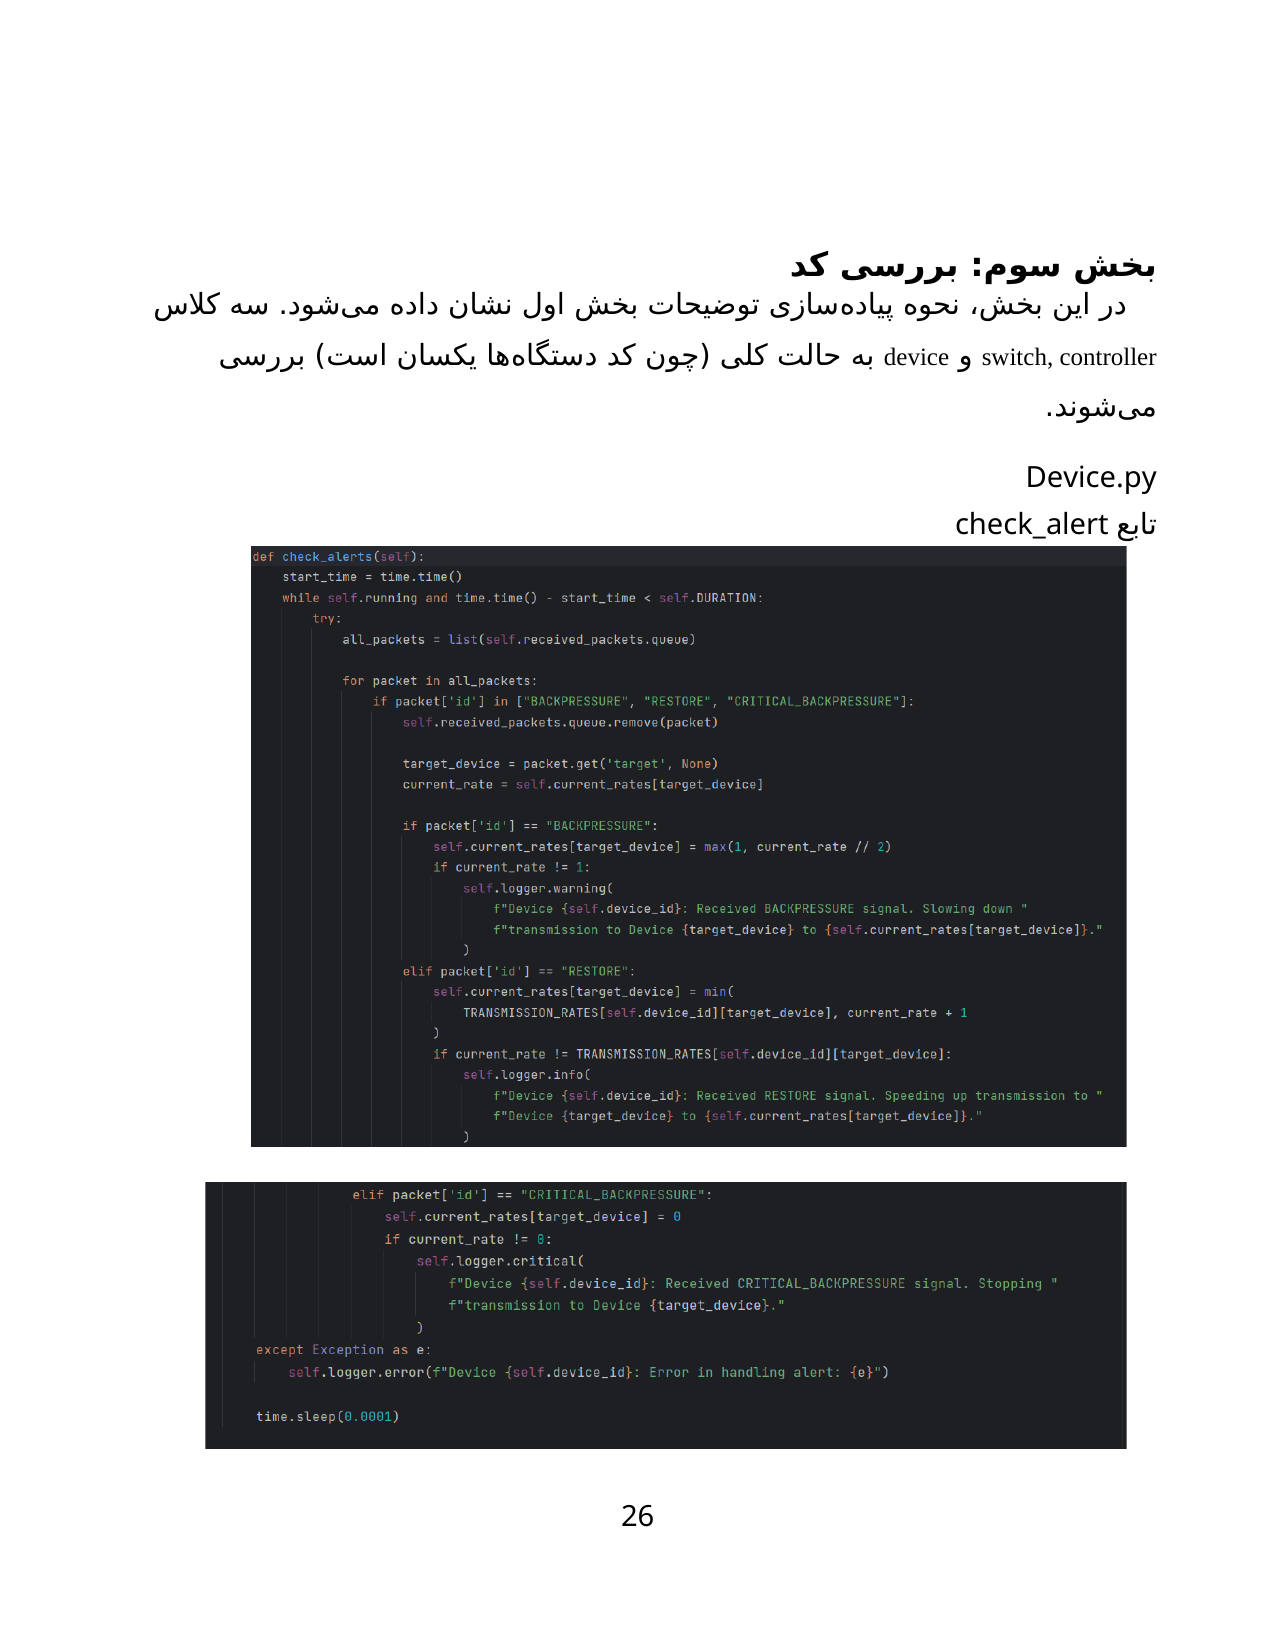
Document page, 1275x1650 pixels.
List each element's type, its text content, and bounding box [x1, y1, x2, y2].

picture [205, 1182, 1127, 1449]
text در این بخش، نحوه پیاده‌سازی توضیحات بخش اول نشان داده می‌شود. سه کلاس switch, controller و device به حالت کلی (چون کد دستگاه‌ها یکسان است) بررسی می‌شوند. [118, 287, 1157, 423]
subtitle بخش سوم: بررسی کد [118, 245, 1157, 284]
subtitle تابع check_alert [118, 504, 1157, 543]
picture [251, 546, 1127, 1147]
subtitle Device.py [118, 457, 1157, 496]
